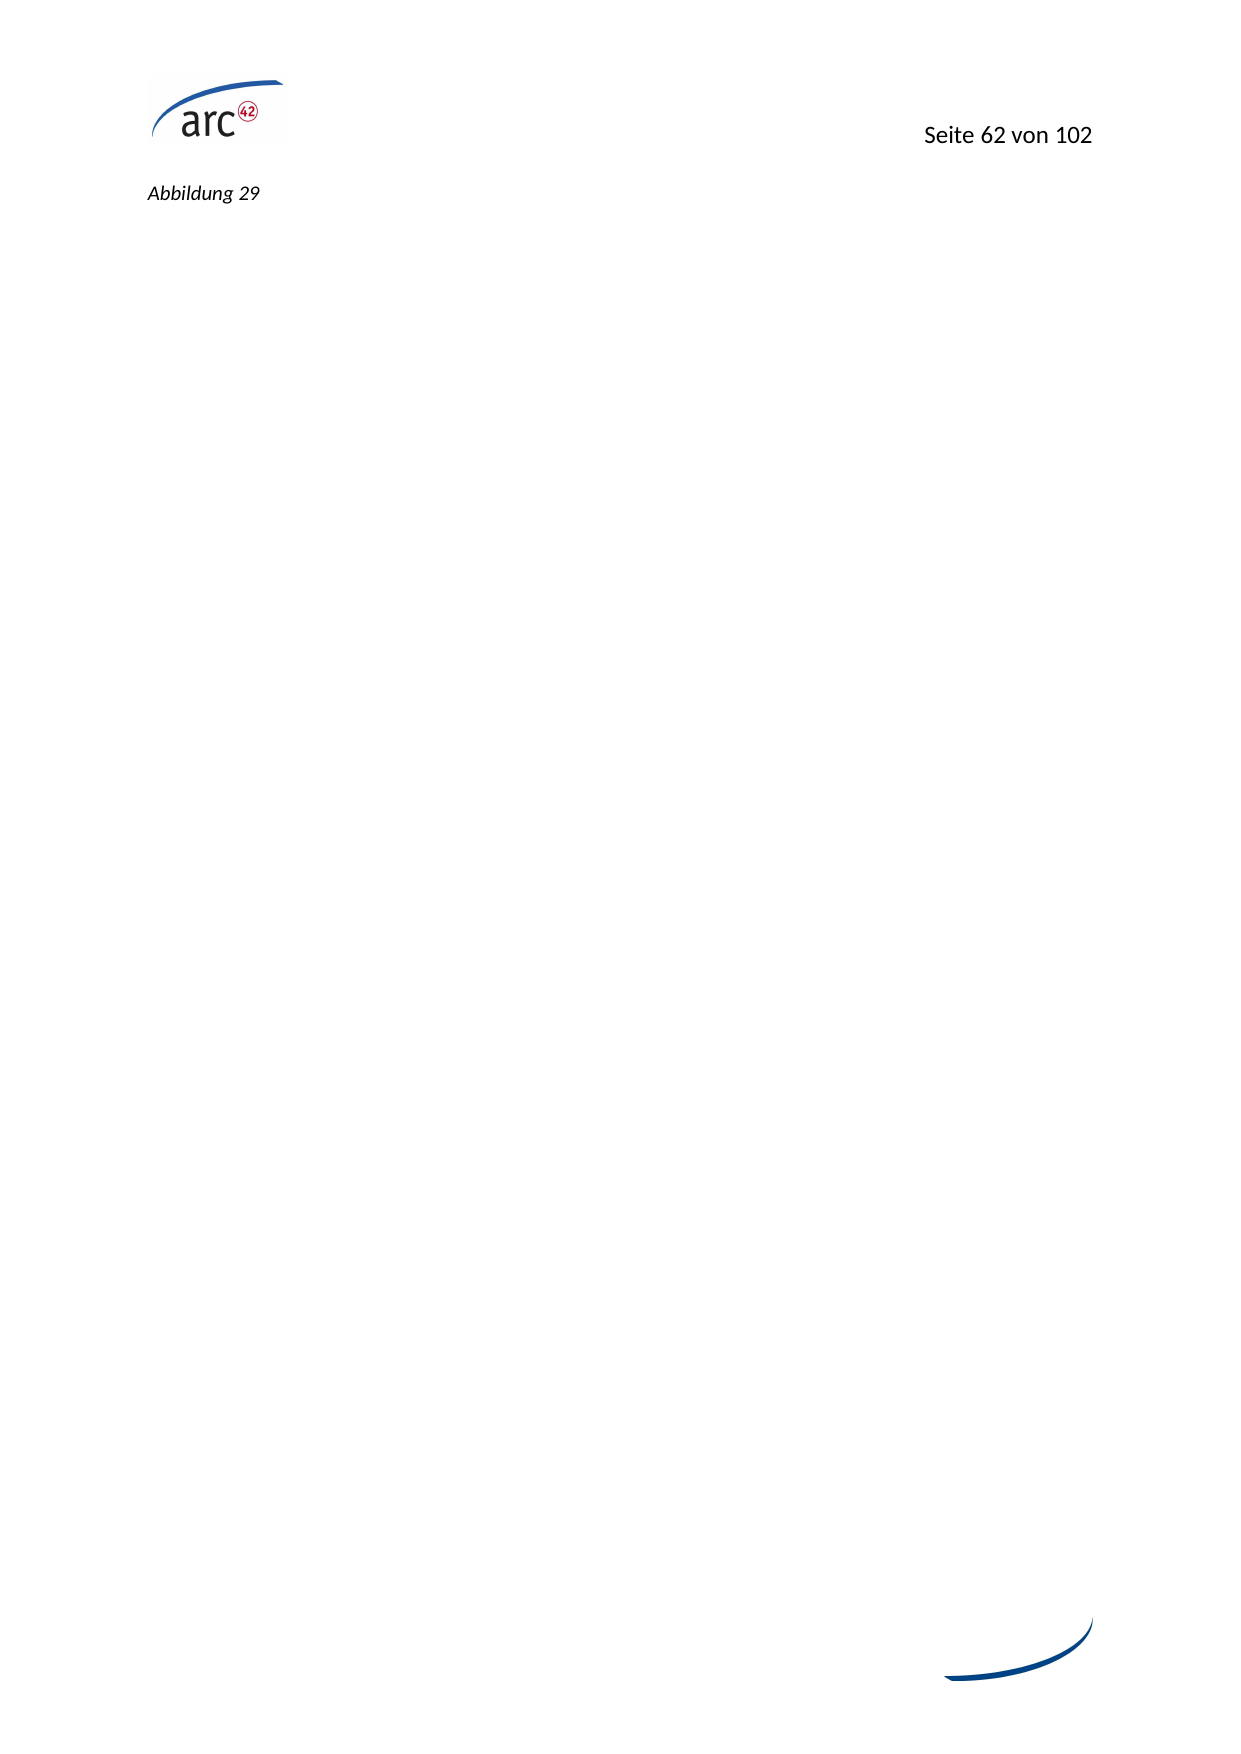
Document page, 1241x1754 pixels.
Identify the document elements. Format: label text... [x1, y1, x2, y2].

text Abbildung 29 [148, 181, 1093, 206]
picture [147, 73, 288, 144]
picture [944, 1615, 1093, 1681]
